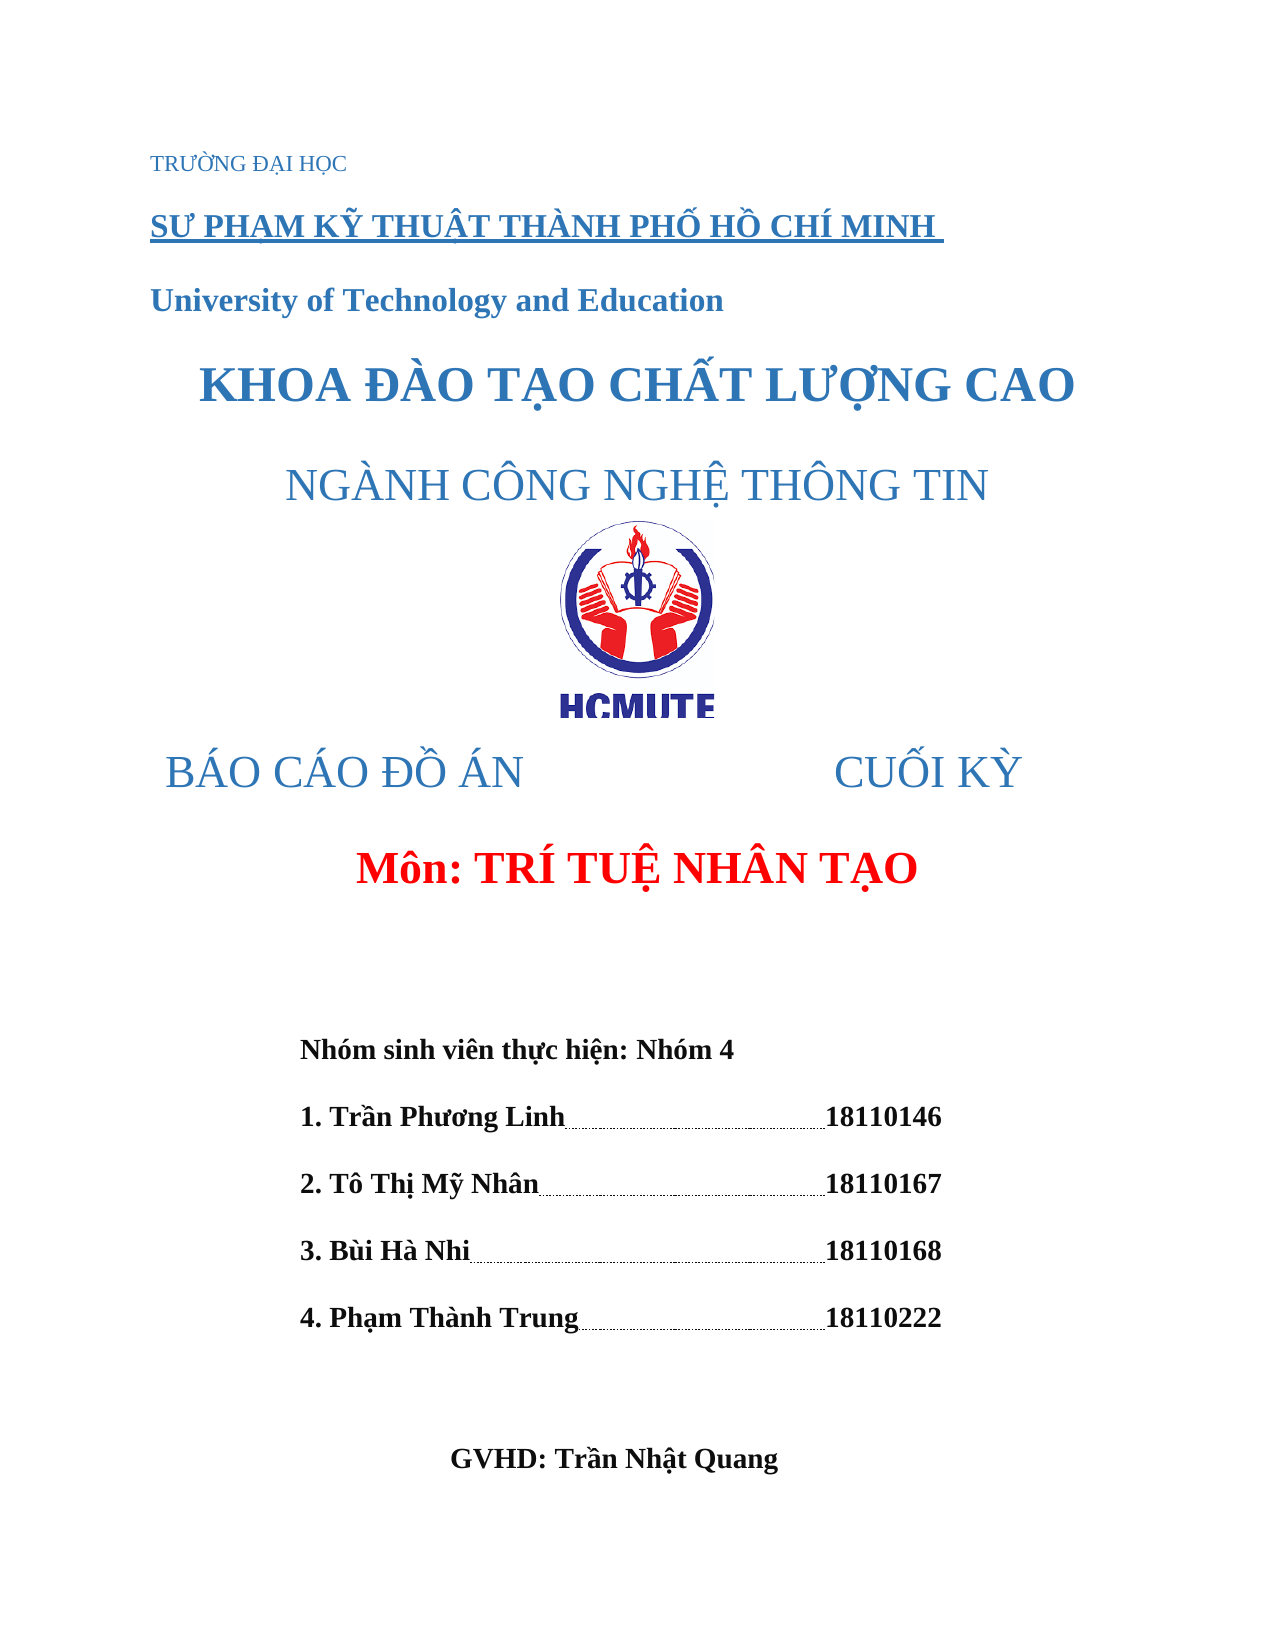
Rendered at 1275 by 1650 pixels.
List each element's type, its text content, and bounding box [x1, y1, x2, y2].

text BÁO CÁO ĐỒ ÁN CUỐI KỲ [150, 744, 1125, 797]
picture [558, 521, 715, 718]
list Tô Thị Mỹ Nhân 18110167 [225, 1166, 1125, 1199]
text SƯ PHẠM KỸ THUẬT THÀNH PHỐ HỒ CHÍ MINH [150, 206, 1125, 244]
text NGÀNH CÔNG NGHỆ THÔNG TIN [150, 457, 1125, 510]
text KHOA ĐÀO TẠO CHẤT LƯỢNG CAO [150, 354, 1125, 412]
text Nhóm sinh viên thực hiện: Nhóm 4 [225, 1032, 1125, 1065]
list Trần Phương Linh 18110146 [225, 1099, 1125, 1132]
text University of Technology and Education [150, 280, 1125, 319]
text TRƯỜNG ĐẠI HỌC [150, 150, 1125, 176]
text GVHD: Trần Nhật Quang [375, 1441, 1125, 1474]
text Môn: TRÍ TUỆ NHÂN TẠO [150, 840, 1125, 893]
list Bùi Hà Nhi 18110168 [225, 1233, 1125, 1266]
list Phạm Thành Trung 18110222 [225, 1300, 1125, 1333]
